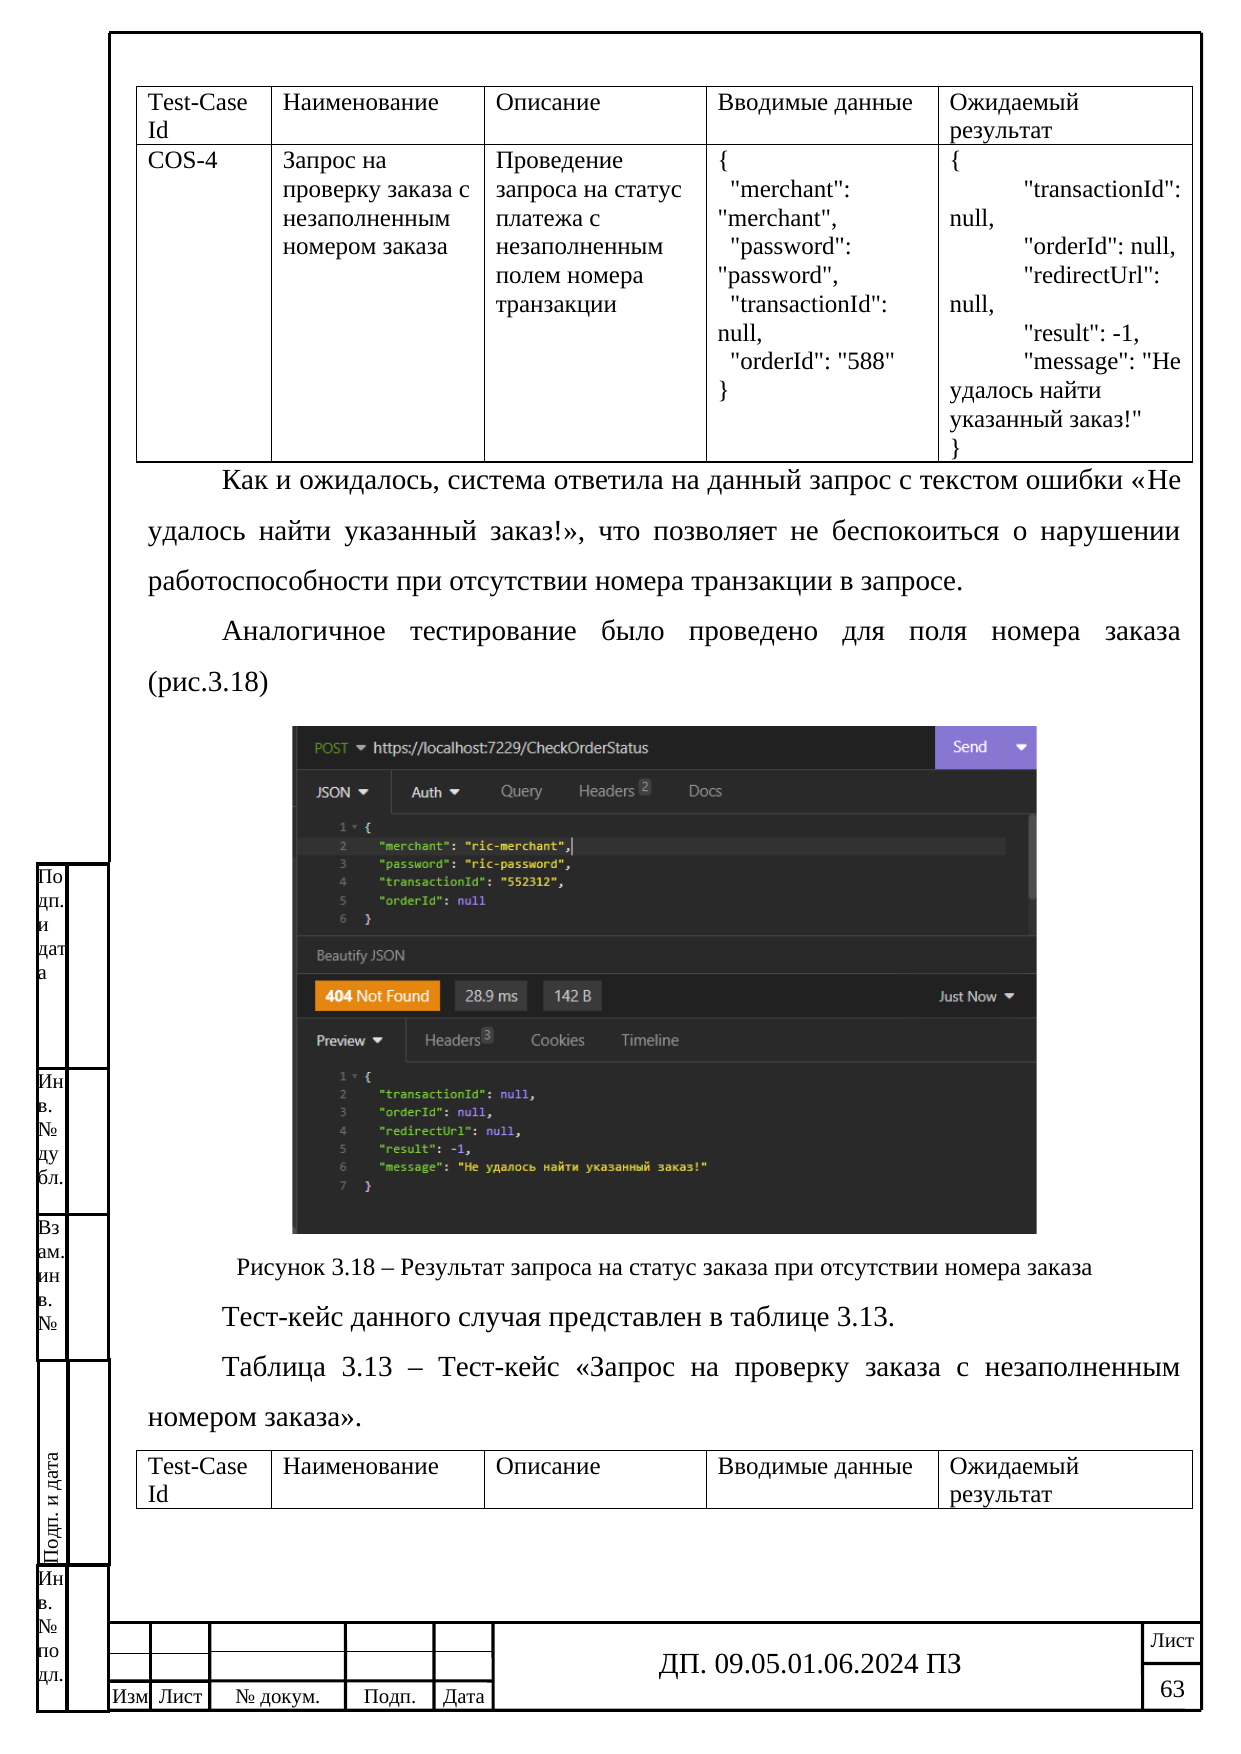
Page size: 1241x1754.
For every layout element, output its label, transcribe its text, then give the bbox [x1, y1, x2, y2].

picture [292, 726, 1037, 1234]
text Таблица 3.13 – Тест-кейс «Запрос на проверку заказа с незаполненным номером заказа». [148, 1349, 1181, 1433]
text Аналогичное тестирование было проведено для поля номера заказа (рис.3.18) [148, 613, 1181, 697]
table_header Ожидаемый результат [939, 1451, 1192, 1508]
text Тест-кейс данного случая представлен в таблице 3.13. [148, 1299, 1181, 1332]
table_header Вводимые данные [707, 87, 938, 144]
table_header Описание [485, 1451, 706, 1508]
table_header Описание [485, 87, 706, 144]
table_header Test-Case Id [137, 1451, 271, 1508]
table_cell { "transactionId": null, "orderId": null, "redirectUrl": null, "result": -1, "message": "Не удалось найти указанный заказ!" } [939, 145, 1192, 461]
table_header Наименование [272, 1451, 484, 1508]
table_cell { "merchant": "merchant", "password": "password", "transactionId": null, "orderId": "588" } [707, 145, 938, 461]
table_cell Запрос на проверку заказа с незаполненным номером заказа [272, 145, 484, 461]
table_header Вводимые данные [707, 1451, 938, 1508]
table_header Test-Case Id [137, 87, 271, 144]
table_header Наименование [272, 87, 484, 144]
text Рисунок 3.18 – Результат запроса на статус заказа при отсутствии номера заказа [148, 1252, 1181, 1281]
table_cell Проведение запроса на статус платежа с незаполненным полем номера транзакции [485, 145, 706, 461]
table_cell COS-4 [137, 145, 271, 461]
table_header Ожидаемый результат [939, 87, 1192, 144]
text Как и ожидалось, система ответила на данный запрос с текстом ошибки «Не удалось найти указанный заказ!», что позволяет не беспокоиться о нарушении работоспособности при отсутствии номера транзакции в запросе. [148, 463, 1181, 597]
